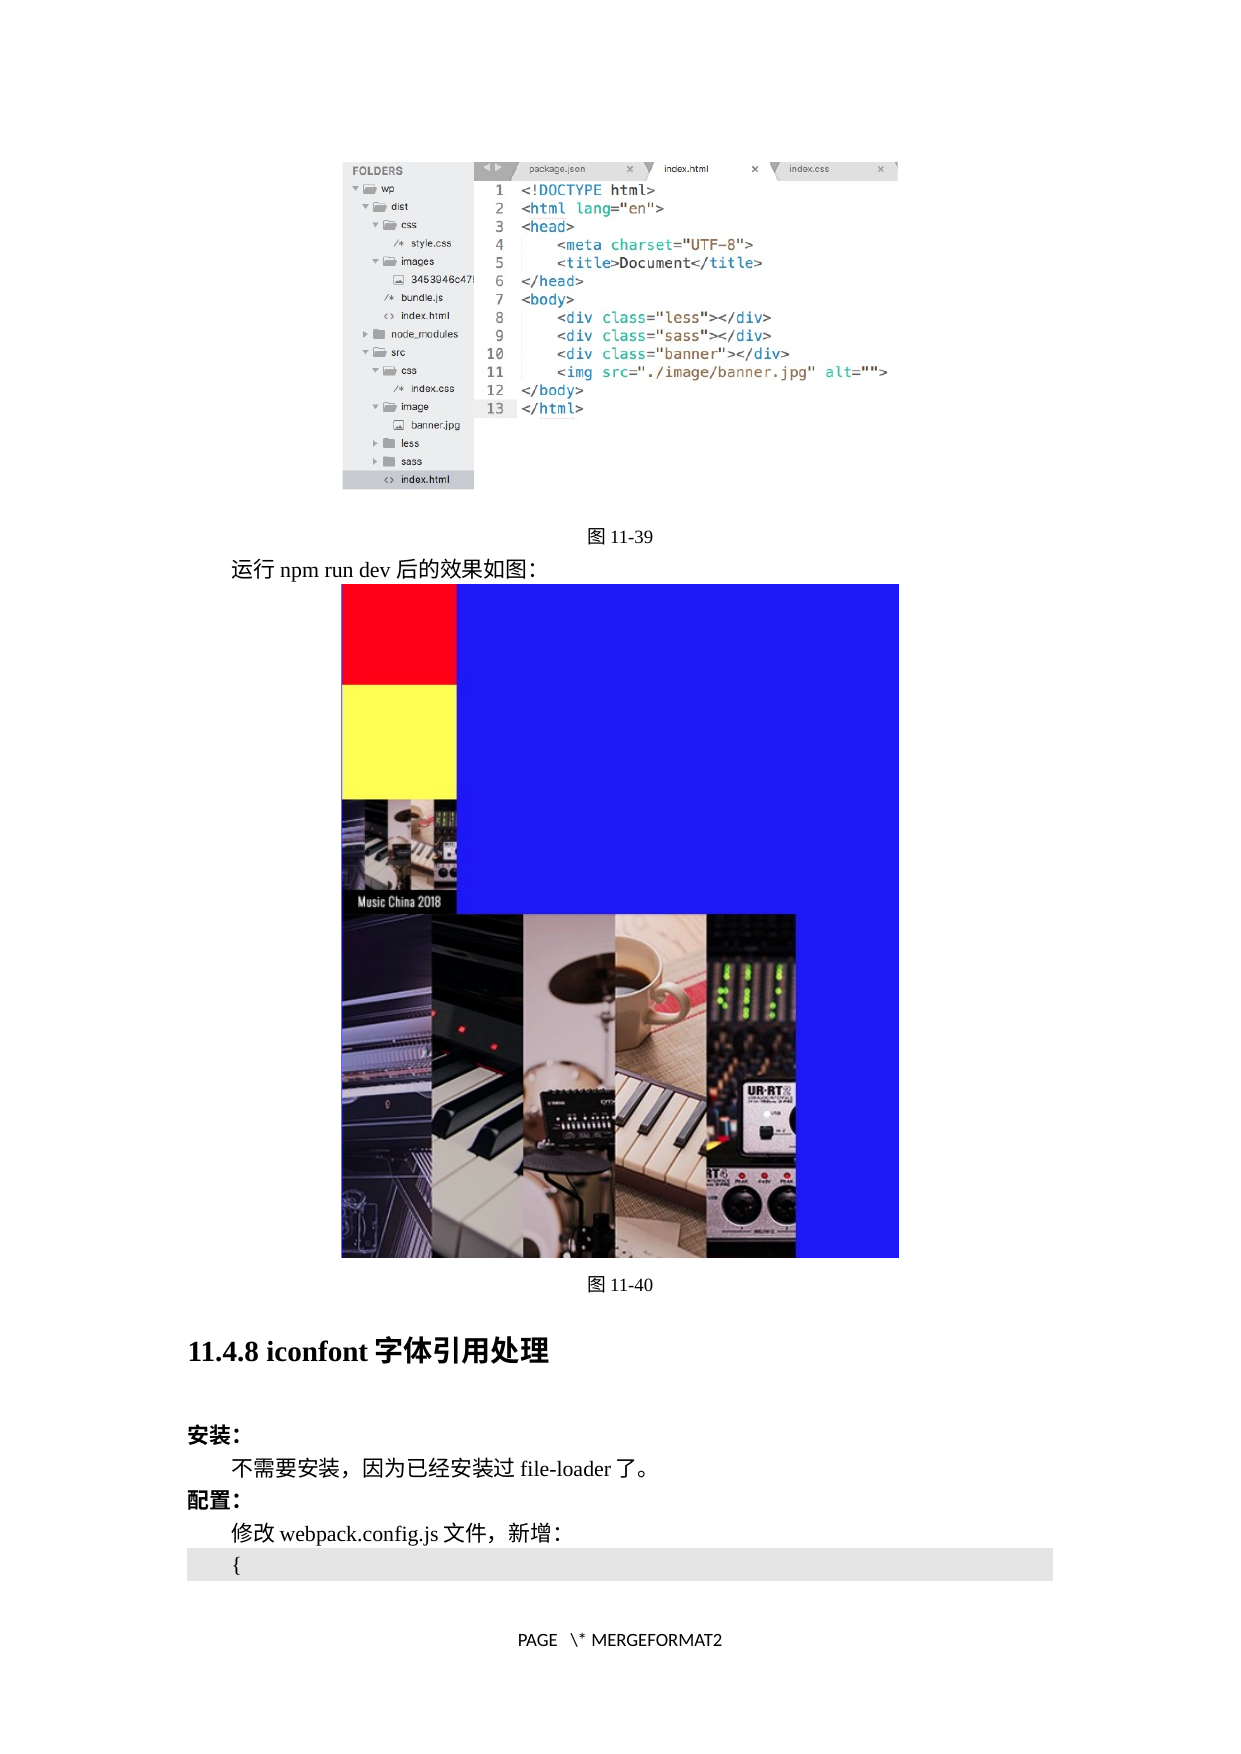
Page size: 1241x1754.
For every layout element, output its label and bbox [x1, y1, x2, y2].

picture [341, 584, 899, 1258]
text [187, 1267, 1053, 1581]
picture [342, 162, 898, 490]
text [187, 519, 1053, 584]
